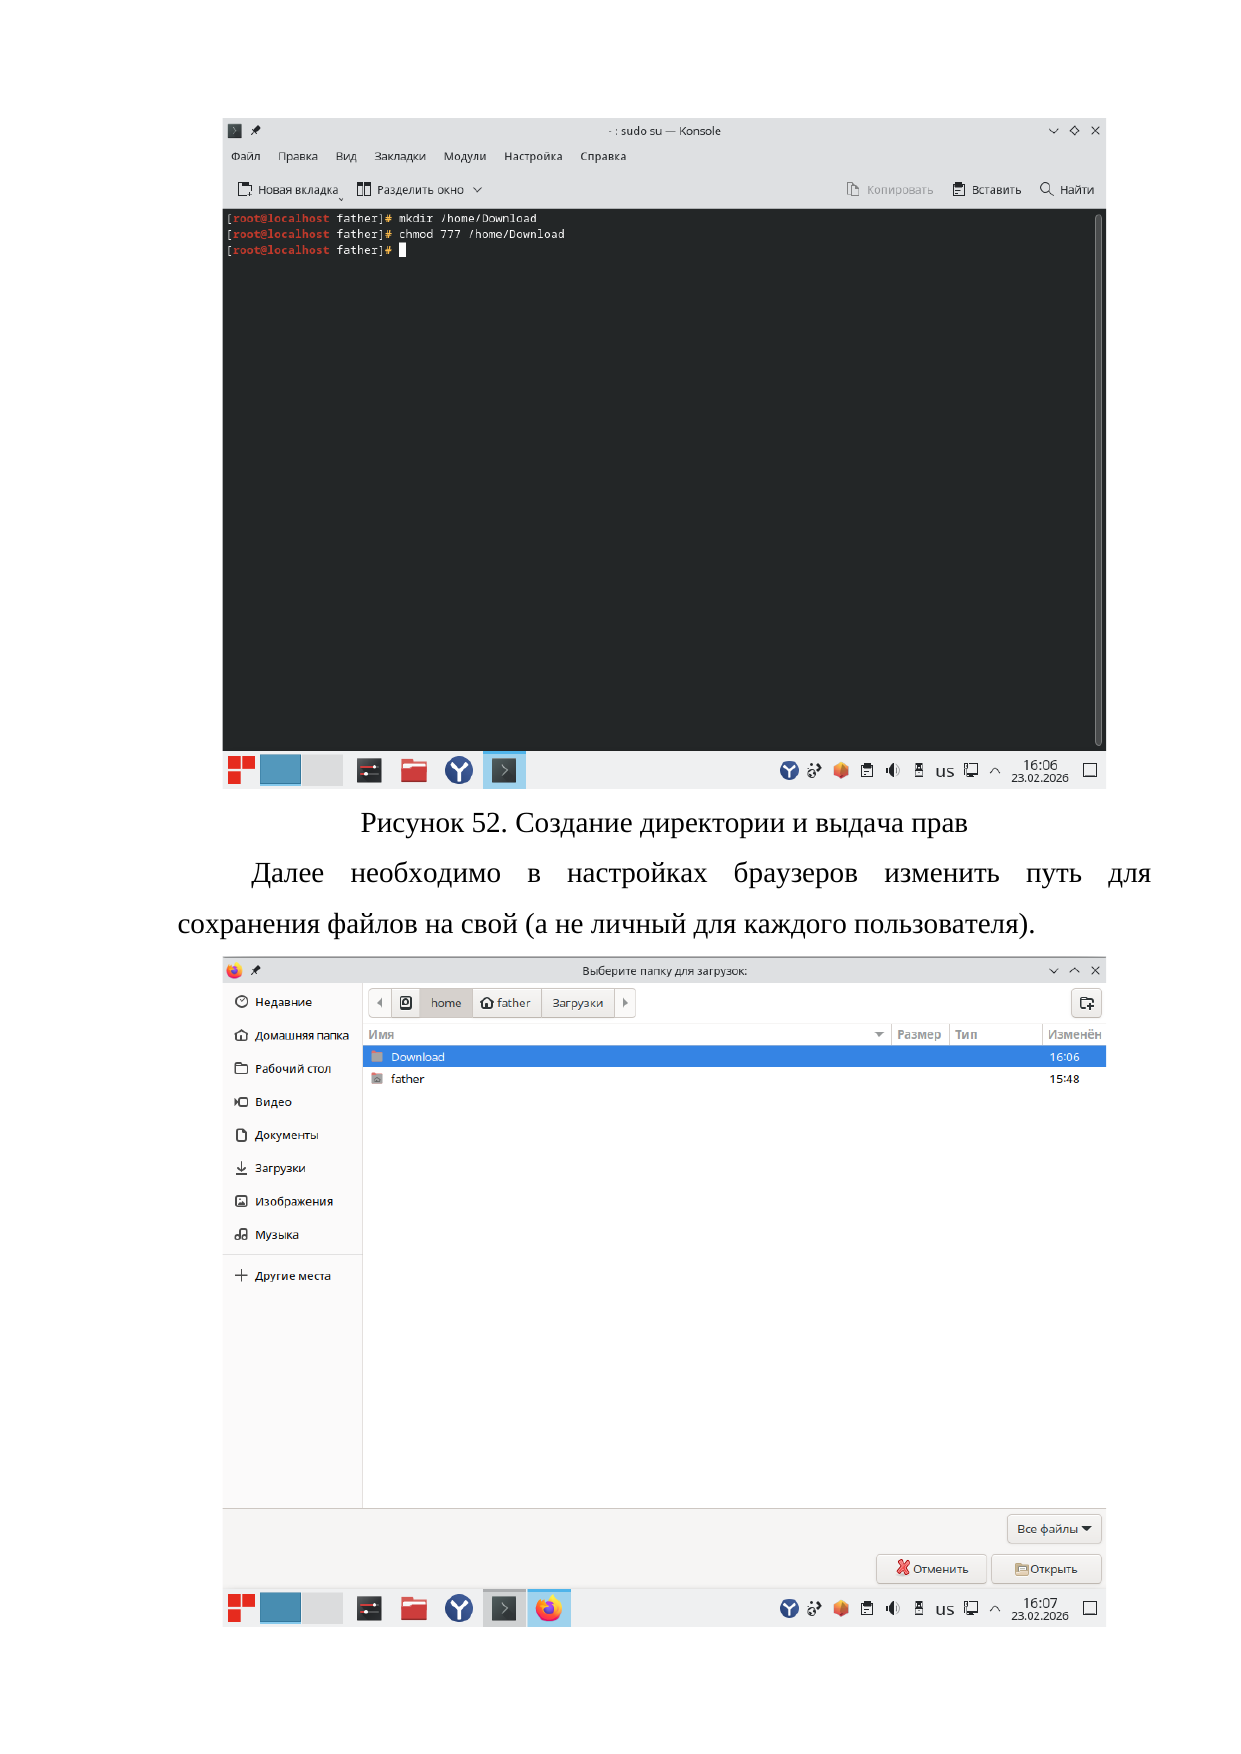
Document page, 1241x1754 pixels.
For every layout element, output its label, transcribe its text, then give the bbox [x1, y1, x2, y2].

picture [222, 956, 1107, 1627]
picture [222, 118, 1107, 789]
text Рисунок 52. Создание директории и выдача прав [177, 805, 1152, 839]
text Далее необходимо в настройках браузеров изменить путь для сохранения файлов на свой (а не личный для каждого пользователя). [177, 856, 1152, 939]
